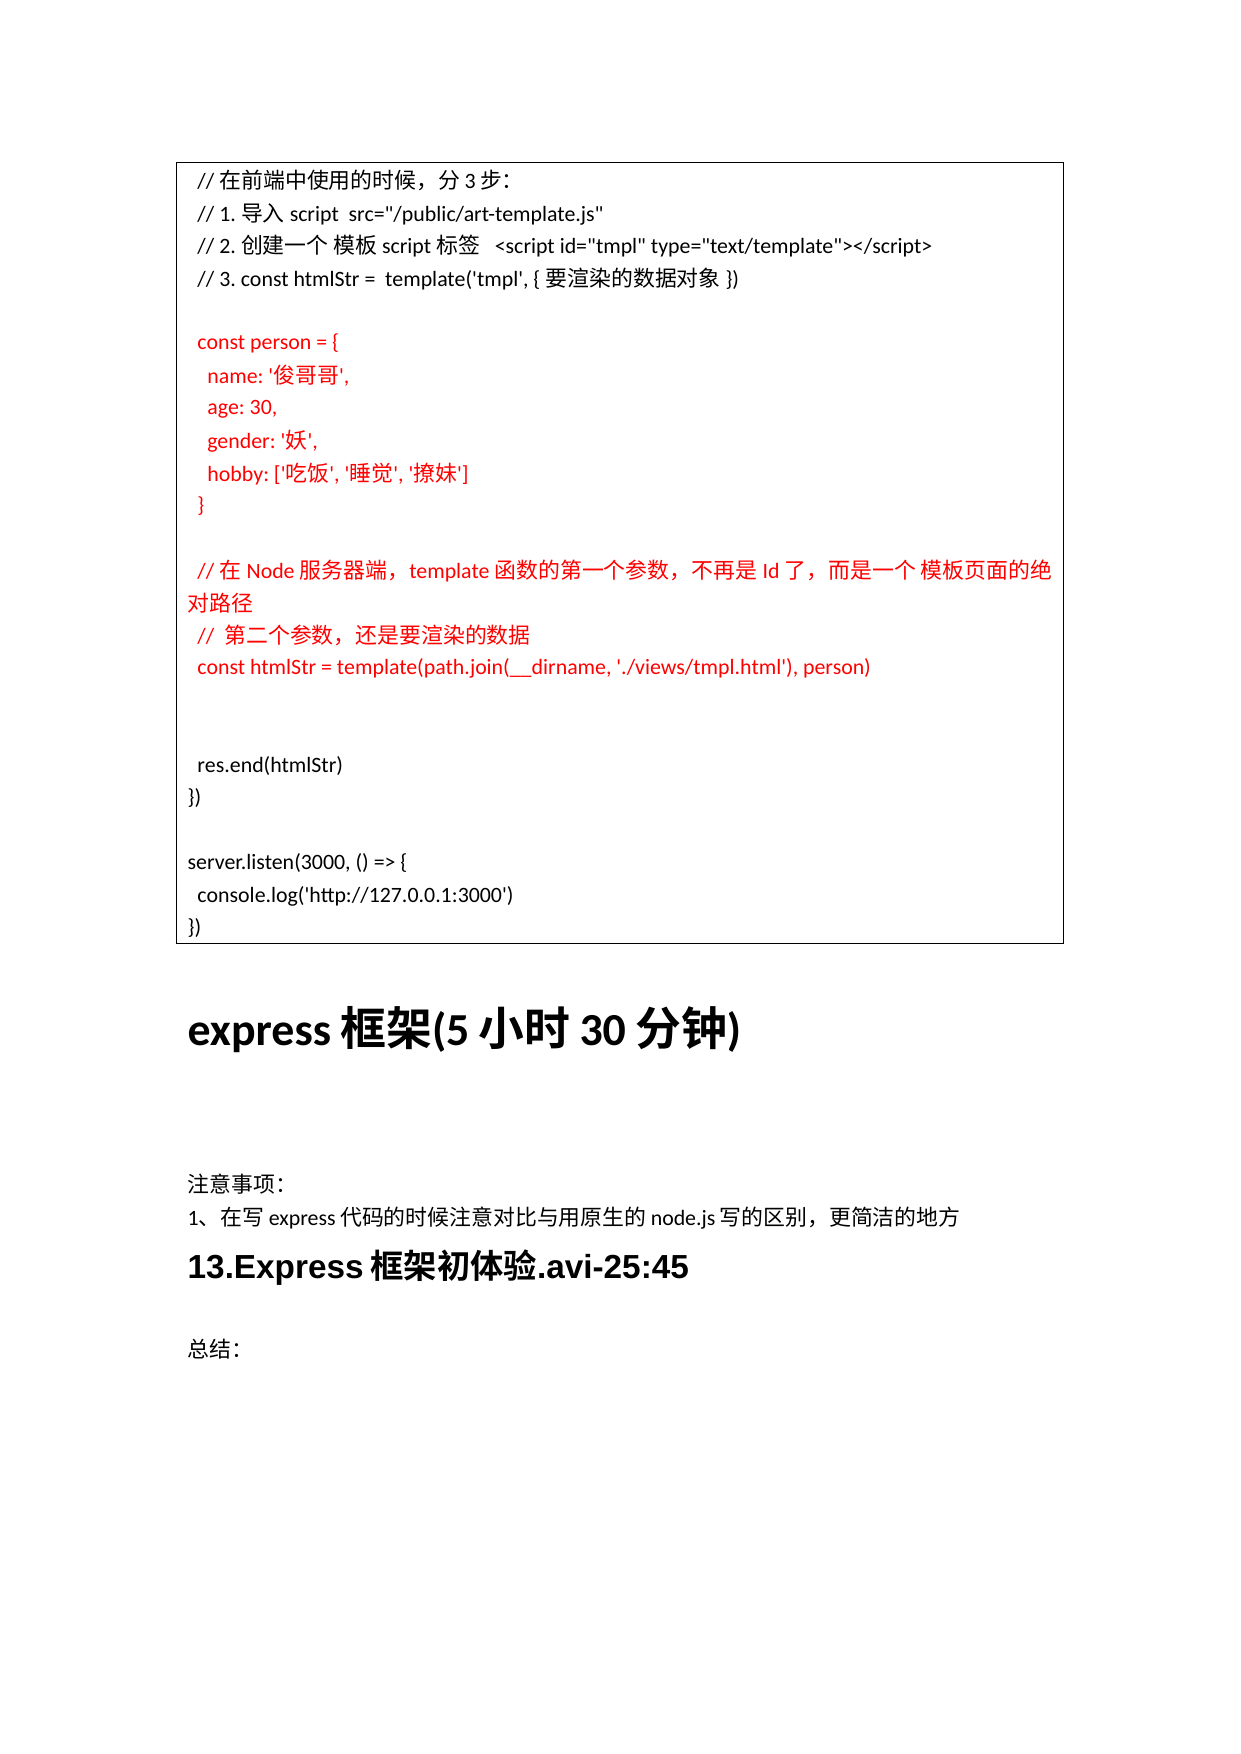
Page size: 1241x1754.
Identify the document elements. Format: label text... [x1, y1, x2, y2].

text 总结： [187, 1332, 1053, 1364]
text 注意事项： [187, 1167, 1053, 1199]
subtitle express框架(5小时30分钟) [187, 977, 1053, 1074]
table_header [177, 163, 1063, 943]
text 1、在写express代码的时候注意对比与用原生的node.js写的区别，更简洁的地方 [187, 1199, 1053, 1232]
subtitle 13.Express框架初体验.avi-25:45 [187, 1232, 1053, 1297]
